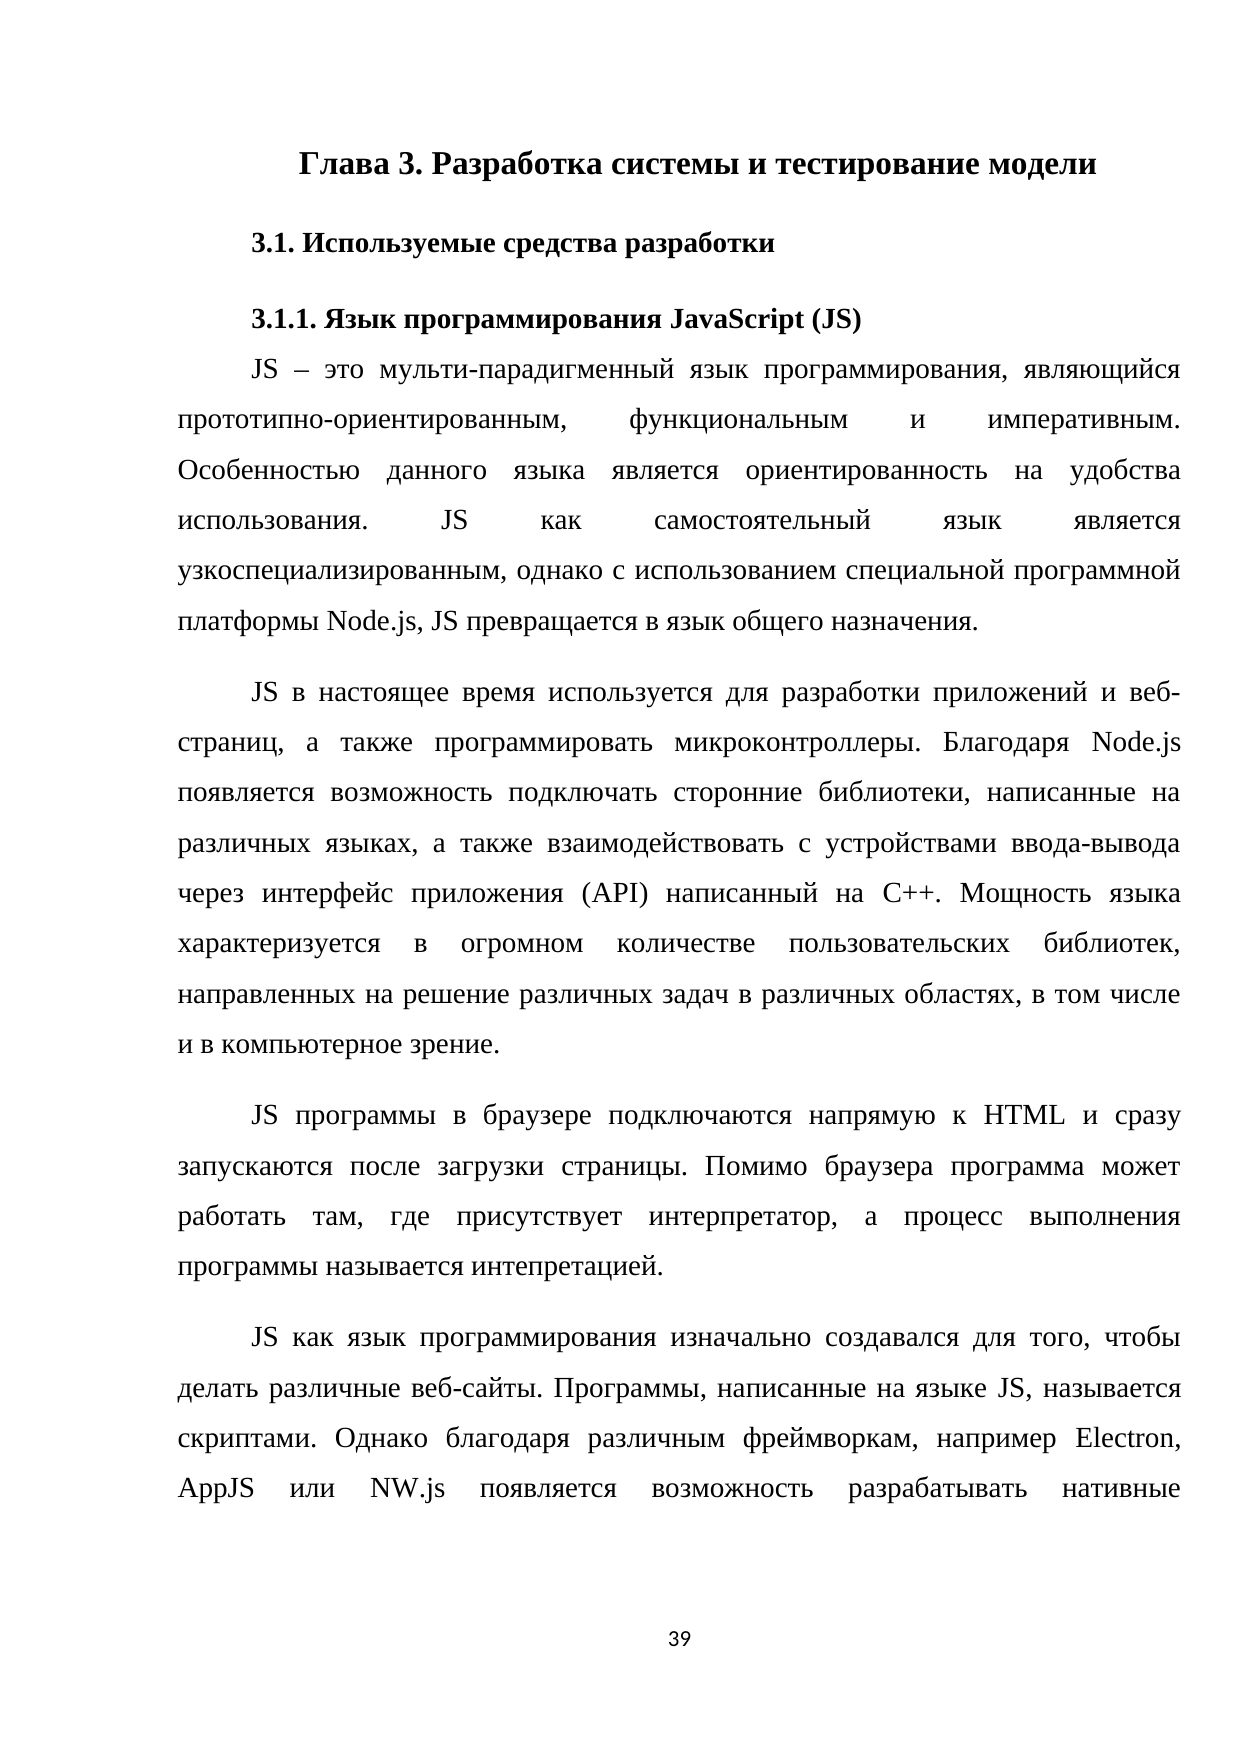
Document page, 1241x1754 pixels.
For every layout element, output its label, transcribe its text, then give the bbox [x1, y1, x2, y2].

subtitle 3.1.1. Язык программирования JavaScript (JS) [177, 301, 1181, 334]
text JS программы в браузере подключаются напрямую к HTML и сразу запускаются после загрузки страницы. Помимо браузера программа может работать там, где присутствует интерпретатор, а процесс выполнения программы называется интепретацией. [177, 1097, 1181, 1282]
text JS в настоящее время используется для разработки приложений и веб-страниц, а также программировать микроконтроллеры. Благодаря Node.js появляется возможность подключать сторонние библиотеки, написанные на различных языках, а также взаимодействовать с устройствами ввода-вывода через интерфейс приложения (API) написанный на C++. Мощность языка характеризуется в огромном количестве пользовательских библиотек, направленных на решение различных задач в различных областях, в том числе и в компьютерное зрение. [177, 674, 1181, 1060]
subtitle Глава 3. Разработка системы и тестирование модели [215, 143, 1181, 181]
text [177, 1319, 1181, 1504]
subtitle 3.1. Используемые средства разработки [177, 226, 1181, 259]
text JS – это мульти-парадигменный язык программирования, являющийся прототипно-ориентированным, функциональным и императивным. Особенностью данного языка является ориентированность на удобства использования. JS как самостоятельный язык является узкоспециализированным, однако с использованием специальной программной платформы Node.js, JS превращается в язык общего назначения. [177, 351, 1181, 636]
